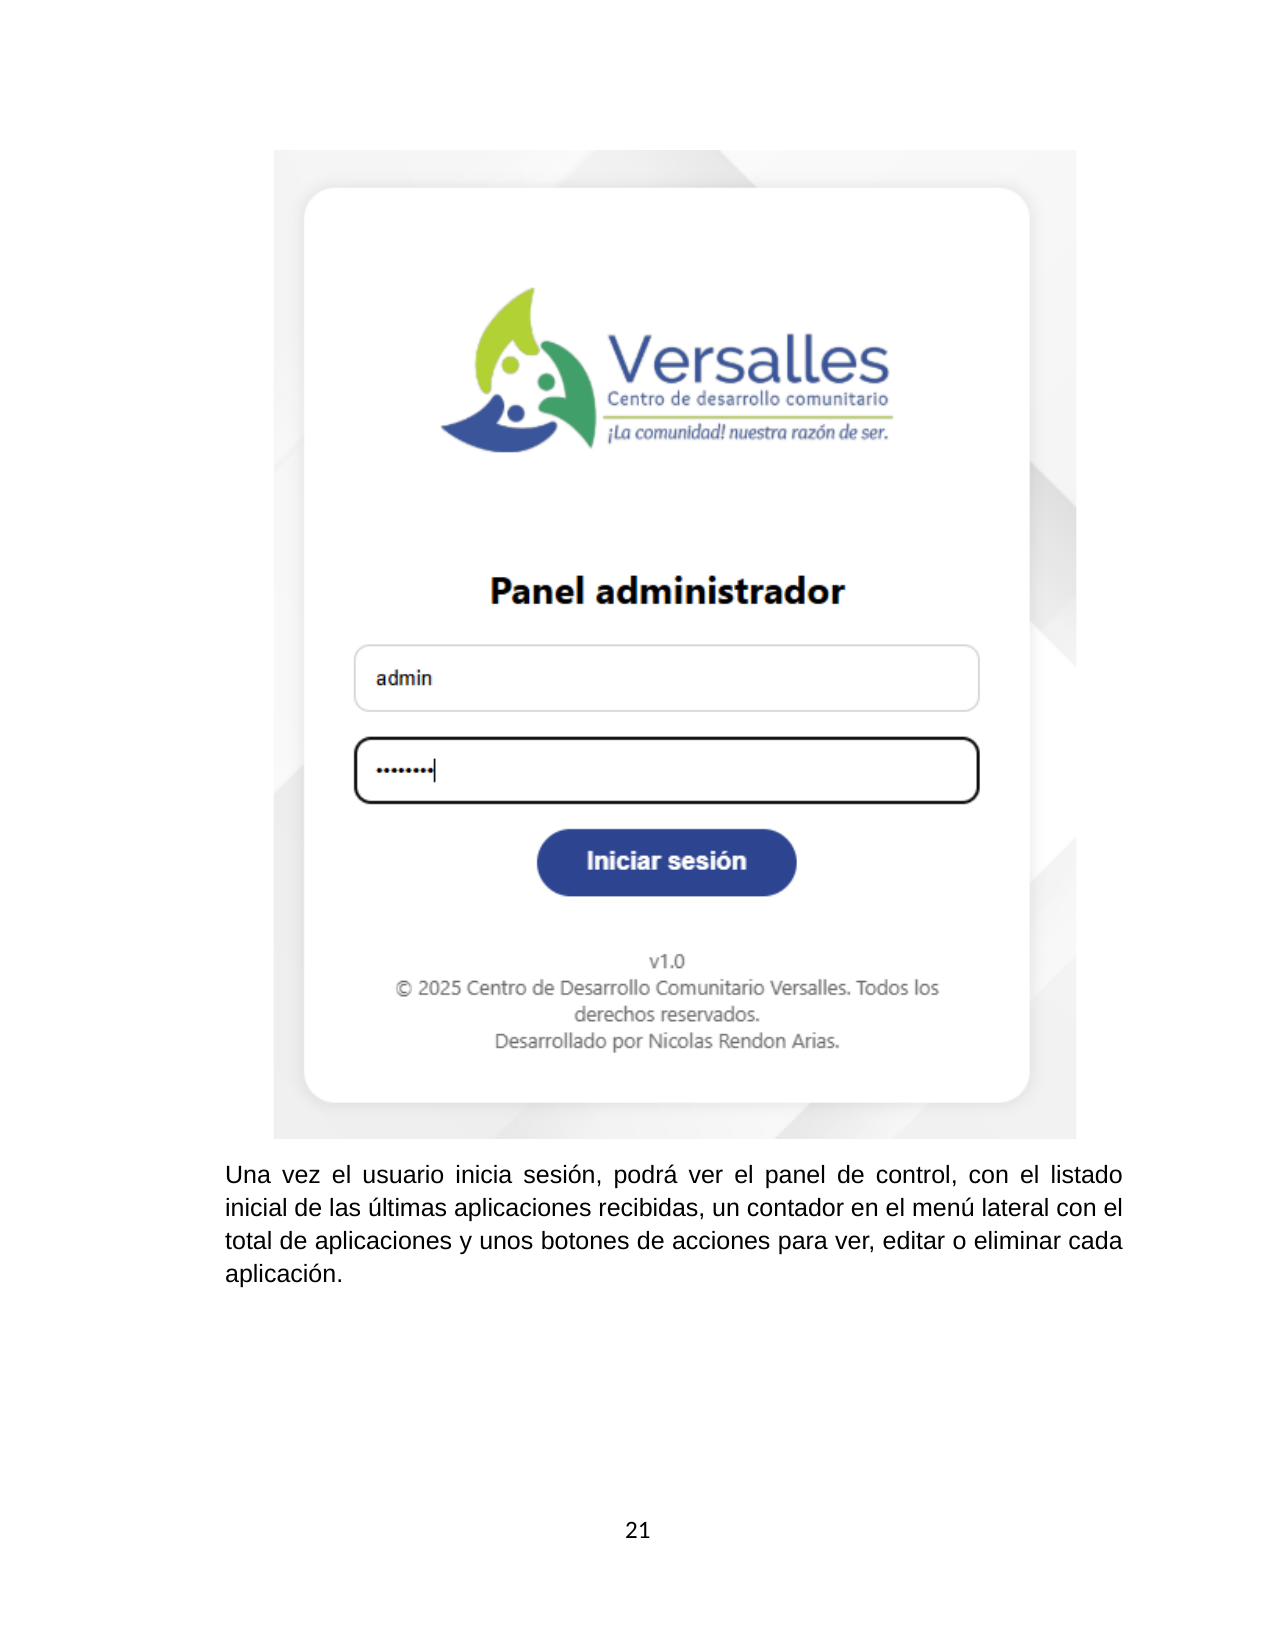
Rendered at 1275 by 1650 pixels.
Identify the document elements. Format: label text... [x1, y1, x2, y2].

text Una vez el usuario inicia sesión, podrá ver el panel de control, con el listado inicial de las últimas aplicaciones recibidas, un contador en el menú lateral con el total de aplicaciones y unos botones de acciones para ver, editar o eliminar cada aplicación. [225, 1160, 1125, 1288]
picture [273, 150, 1077, 1139]
